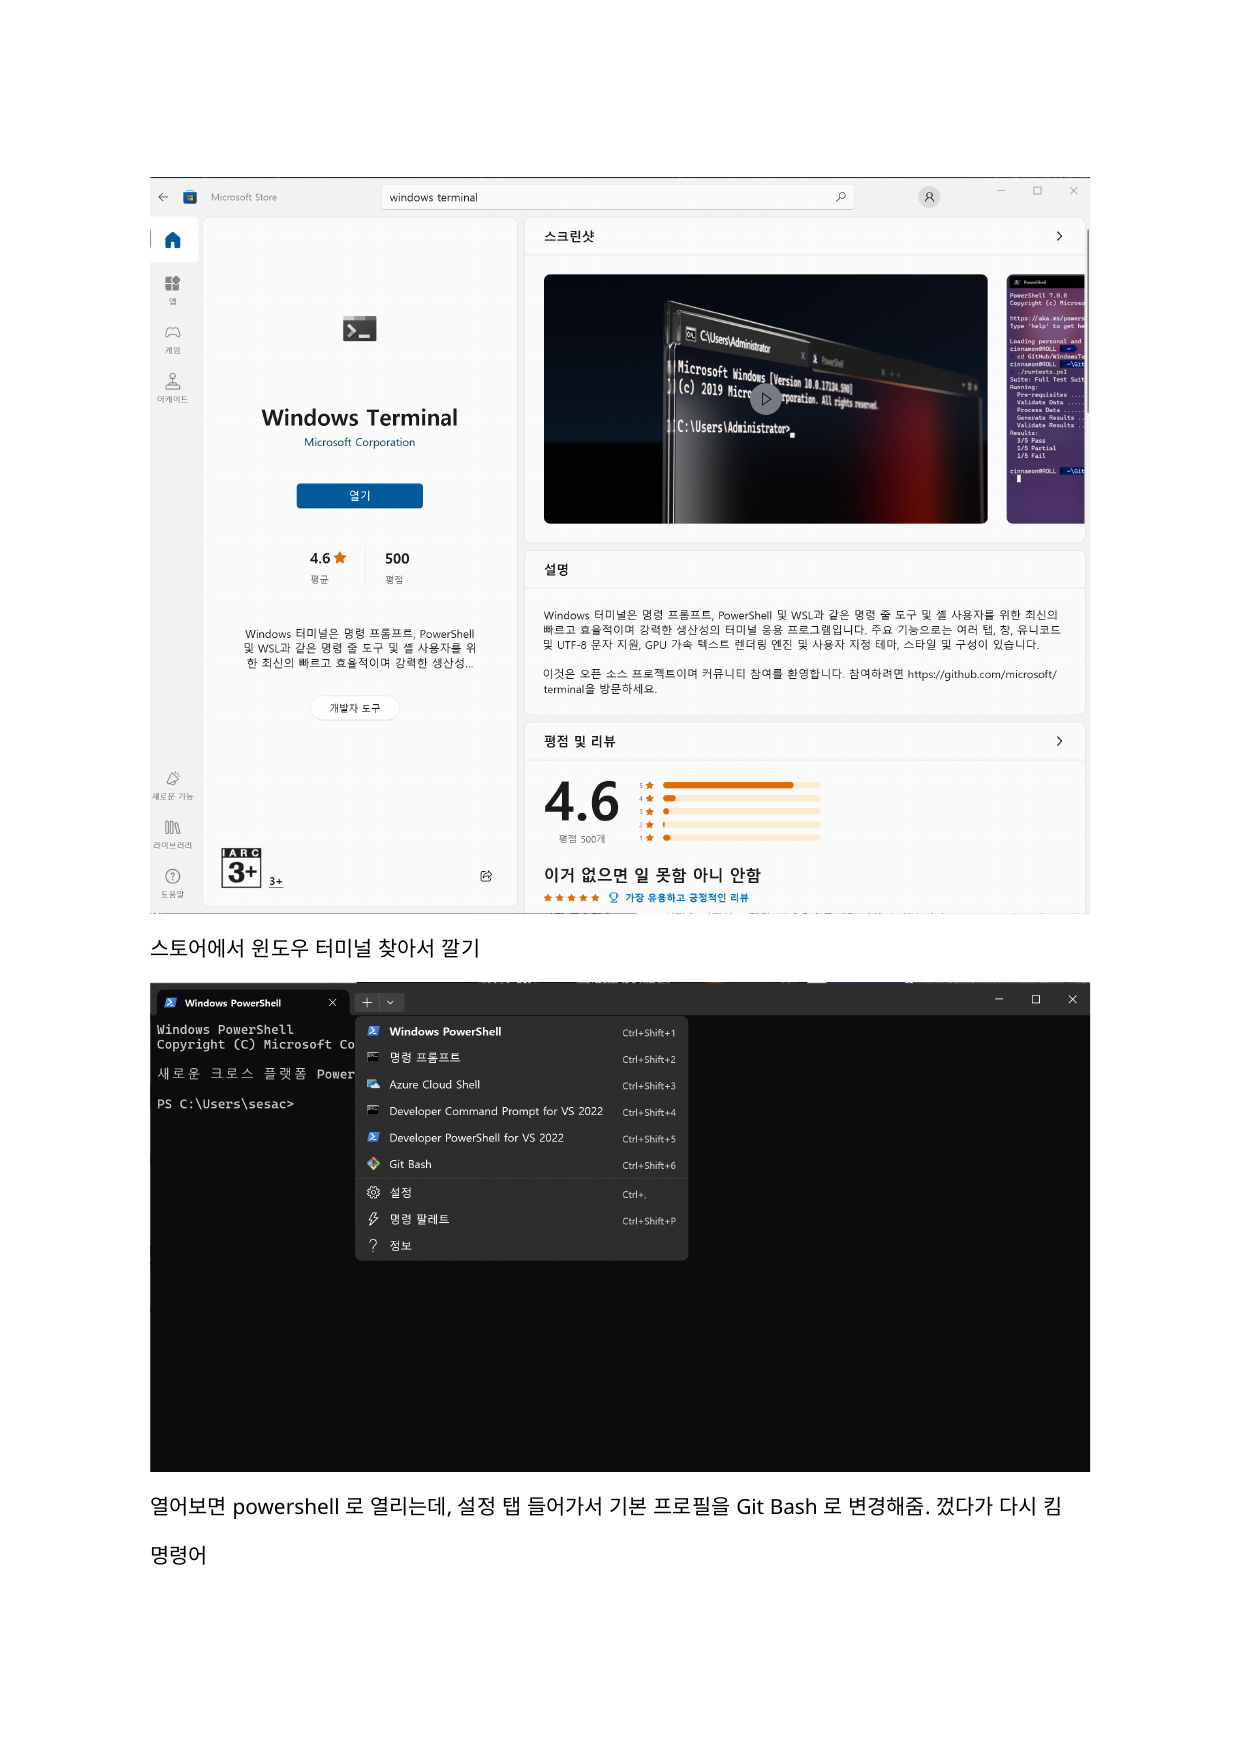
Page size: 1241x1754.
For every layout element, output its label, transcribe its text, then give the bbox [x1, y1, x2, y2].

text 명령어 [150, 1539, 1090, 1569]
text 스토어에서 윈도우 터미널 찾아서 깔기 [150, 933, 1090, 963]
picture [150, 982, 1091, 1472]
picture [150, 177, 1091, 914]
text 열어보면 powershell 로 열리는데, 설정 탭 들어가서 기본 프로필을 Git Bash 로 변경해줌. 껐다가 다시 킴 [150, 1490, 1090, 1520]
